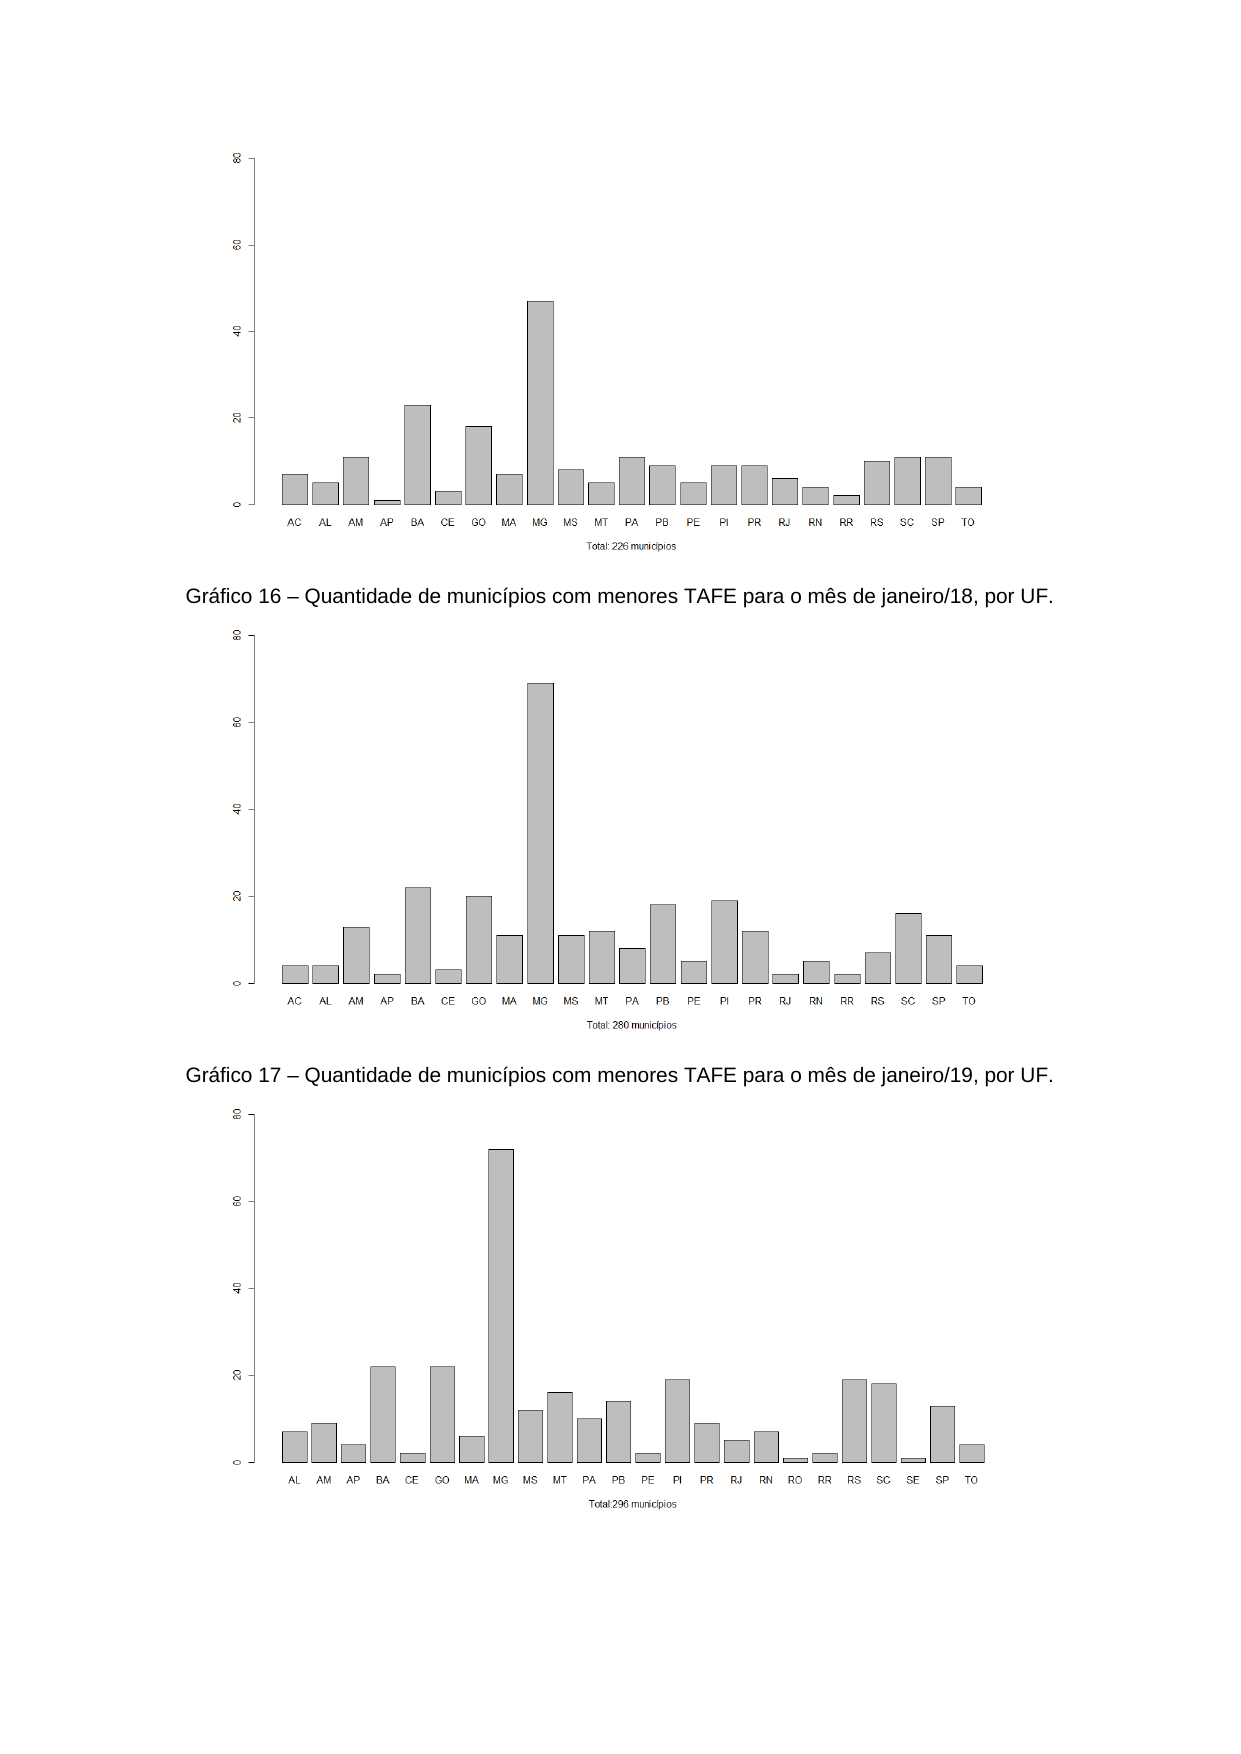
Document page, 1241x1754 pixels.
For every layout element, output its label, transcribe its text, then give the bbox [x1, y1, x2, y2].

picture [206, 147, 1034, 564]
text Gráfico 17 – Quantidade de municípios com menores TAFE para o mês de janeiro/19, por UF. [177, 1063, 1063, 1087]
picture [206, 1105, 1034, 1522]
text Gráfico 16 – Quantidade de municípios com menores TAFE para o mês de janeiro/18, por UF. [177, 584, 1063, 608]
picture [206, 626, 1034, 1043]
